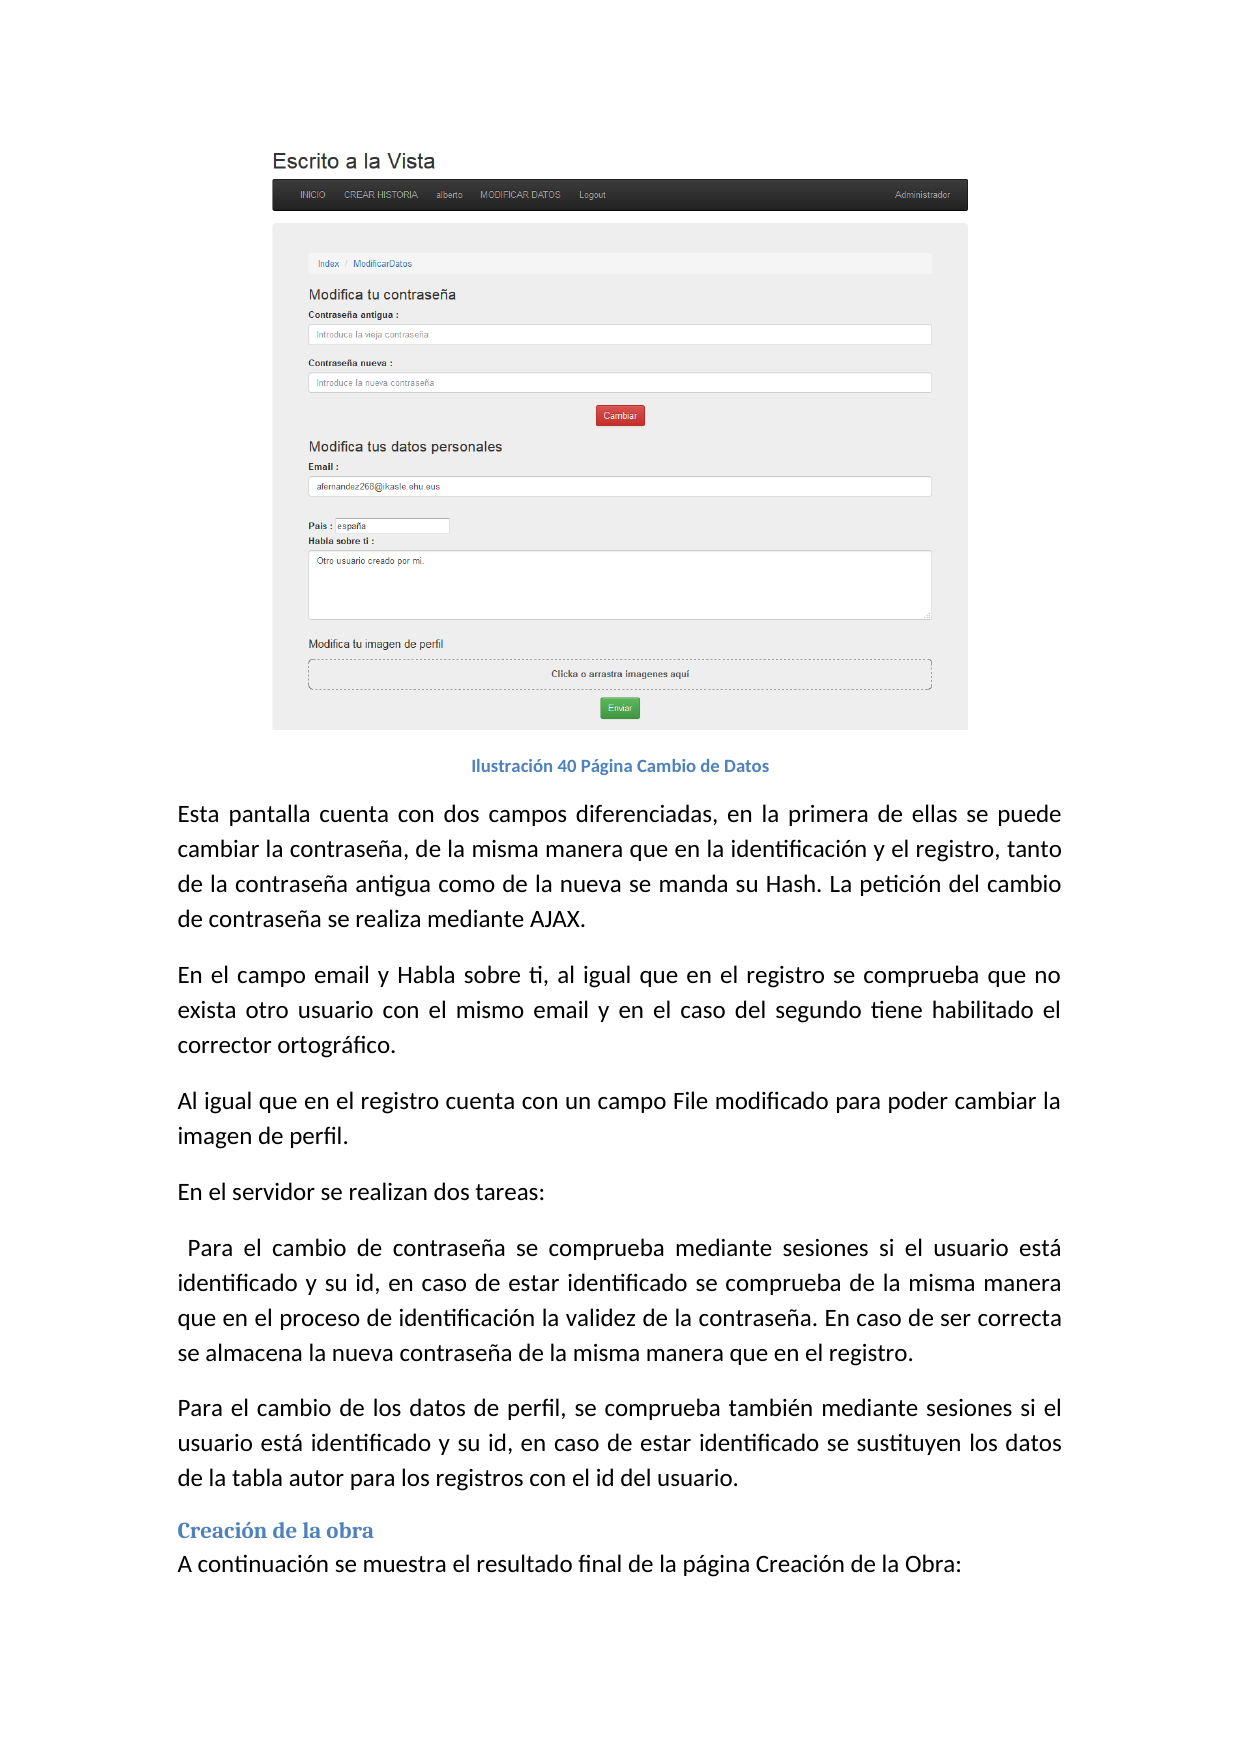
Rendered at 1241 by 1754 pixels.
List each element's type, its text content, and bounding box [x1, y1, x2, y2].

text En el servidor se realizan dos tareas: [177, 1176, 1063, 1206]
subtitle Creación de la obra [177, 1518, 1063, 1545]
text Para el cambio de los datos de perfil, se comprueba también mediante sesiones si el usuario está identificado y su id, en caso de estar identificado se sustituyen los datos de la tabla autor para los registros con el id del usuario. [177, 1392, 1063, 1493]
text En el campo email y Habla sobre ti, al igual que en el registro se comprueba que no exista otro usuario con el mismo email y en el caso del segundo tiene habilitado el corrector ortográfico. [177, 959, 1063, 1060]
text A continuación se muestra el resultado final de la página Creación de la Obra: [177, 1548, 1063, 1579]
text Esta pantalla cuenta con dos campos diferenciadas, en la primera de ellas se puede cambiar la contraseña, de la misma manera que en la identificación y el registro, tanto de la contraseña antigua como de la nueva se manda su Hash. La petición del cambio de contraseña se realiza mediante AJAX. [177, 798, 1063, 934]
picture [271, 147, 970, 730]
text Para el cambio de contraseña se comprueba mediante sesiones si el usuario está identificado y su id, en caso de estar identificado se comprueba de la misma manera que en el proceso de identificación la validez de la contraseña. En caso de ser correcta se almacena la nueva contraseña de la misma manera que en el registro. [177, 1232, 1063, 1367]
text Al igual que en el registro cuenta con un campo File modificado para poder cambiar la imagen de perfil. [177, 1085, 1063, 1151]
